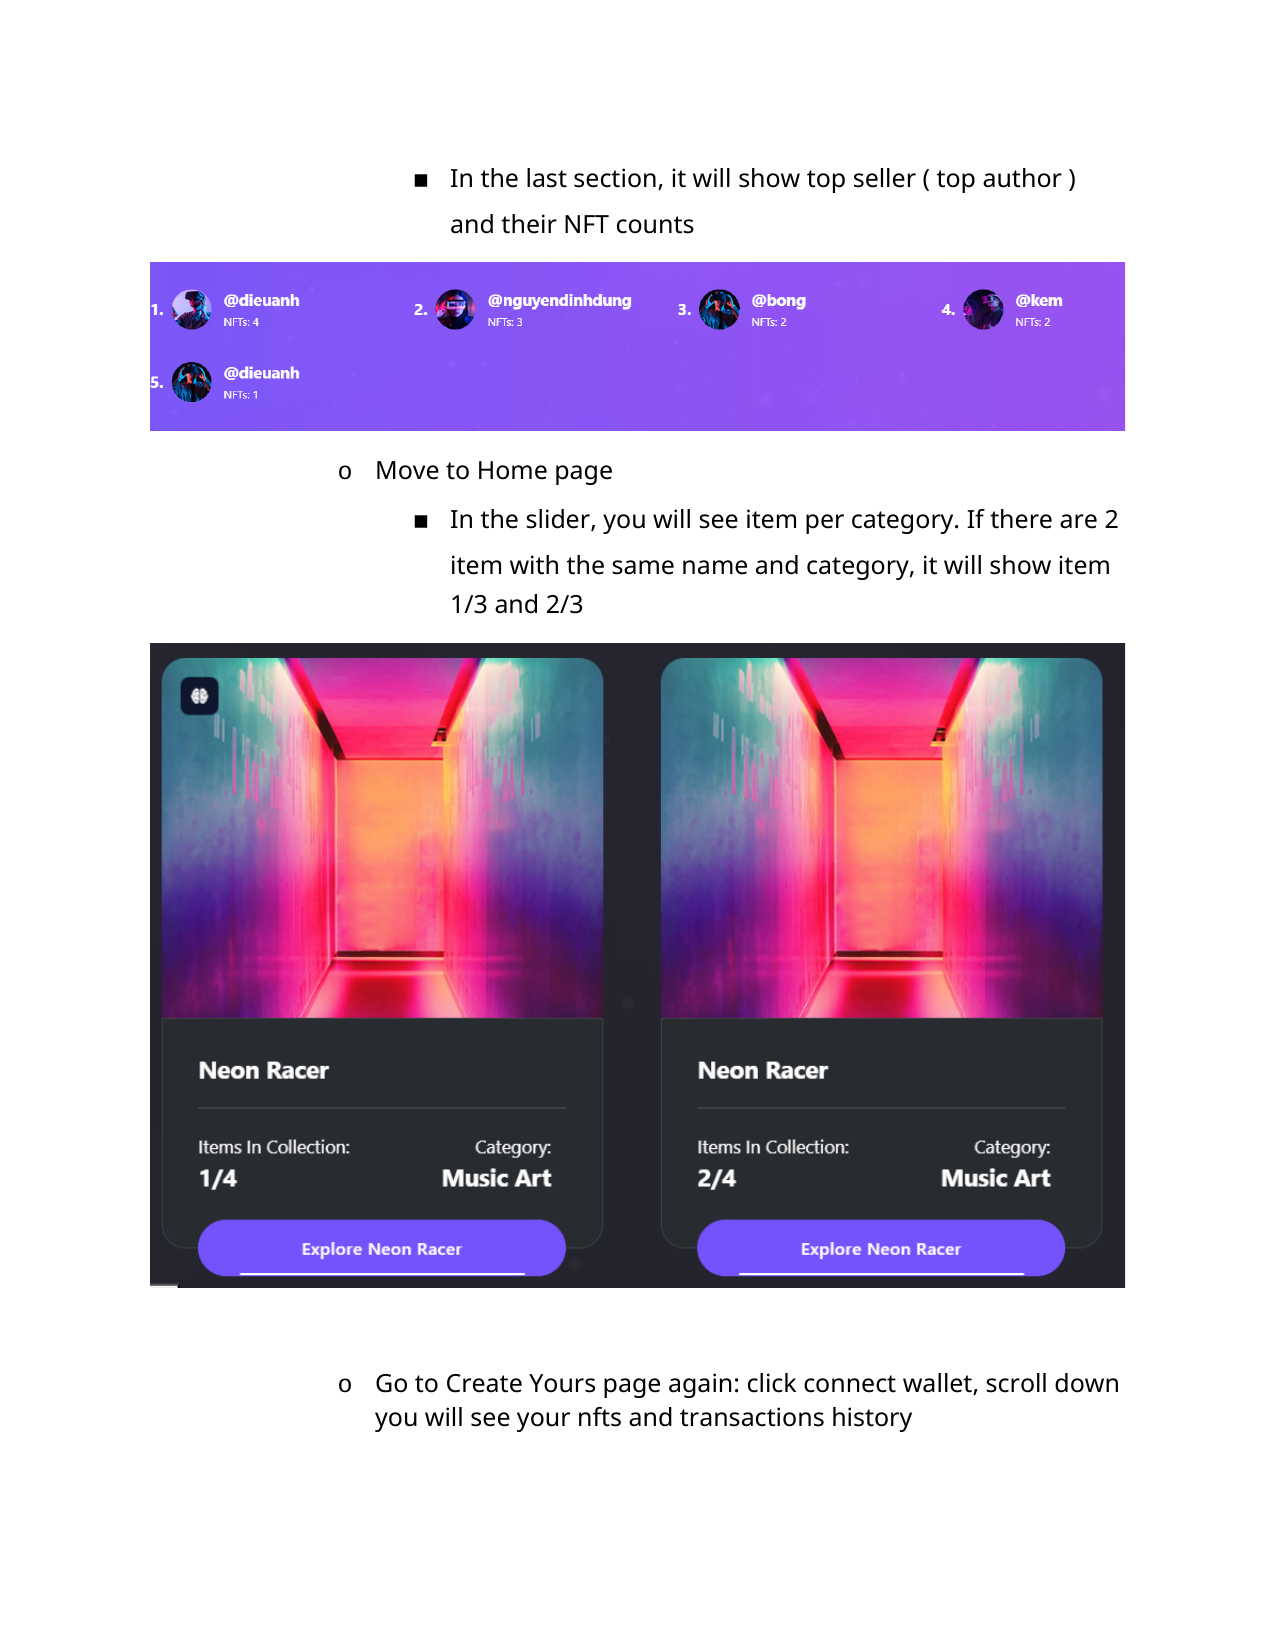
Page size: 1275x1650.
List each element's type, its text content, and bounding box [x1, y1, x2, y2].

picture [150, 262, 1125, 431]
list Go to Create Yours page again: click connect wallet, scroll down you will see your nfts and transactions history [337, 1365, 1125, 1434]
picture [150, 643, 1125, 1288]
list In the last section, it will show top seller ( top author ) and their NFT counts [412, 150, 1125, 240]
list In the slider, you will see item per category. If there are 2 item with the same name and category, it will show item 1/3 and 2/3 [412, 492, 1125, 621]
list Move to Home page [337, 452, 1125, 487]
